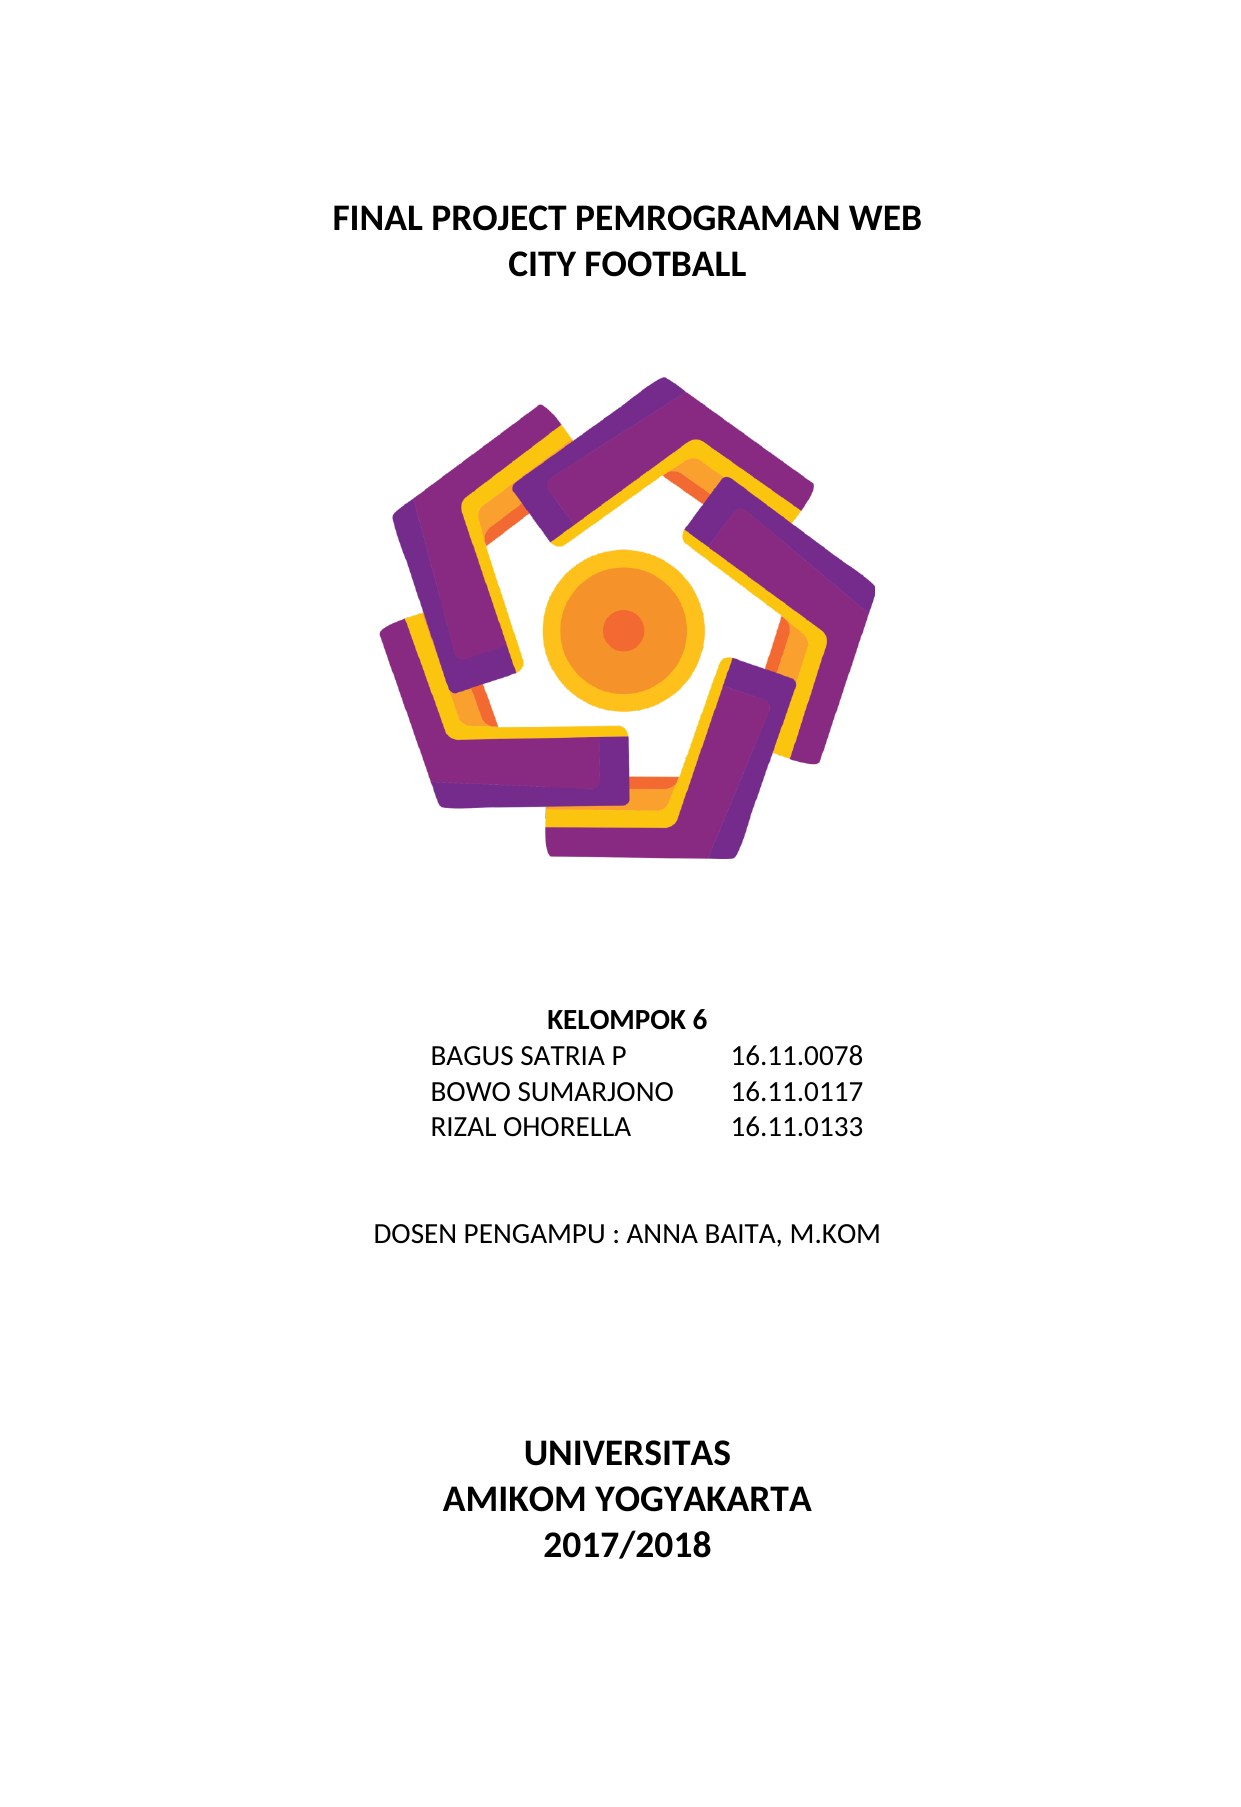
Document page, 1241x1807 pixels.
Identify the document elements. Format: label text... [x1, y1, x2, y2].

text FINAL PROJECT PEMROGRAMAN WEB [130, 194, 1124, 240]
text DOSEN PENGAMPU : ANNA BAITA, M.KOM [130, 1215, 1124, 1251]
text AMIKOM YOGYAKARTA [130, 1475, 1124, 1521]
picture [379, 377, 875, 859]
text BOWO SUMARJONO 16.11.0117 [355, 1073, 1124, 1108]
text 2017/2018 [130, 1521, 1124, 1566]
text BAGUS SATRIA P 16.11.0078 [355, 1037, 1124, 1073]
text RIZAL OHORELLA 16.11.0133 [355, 1108, 1124, 1144]
text CITY FOOTBALL [130, 240, 1124, 286]
text UNIVERSITAS [130, 1429, 1124, 1475]
text KELOMPOK 6 [130, 1001, 1124, 1037]
